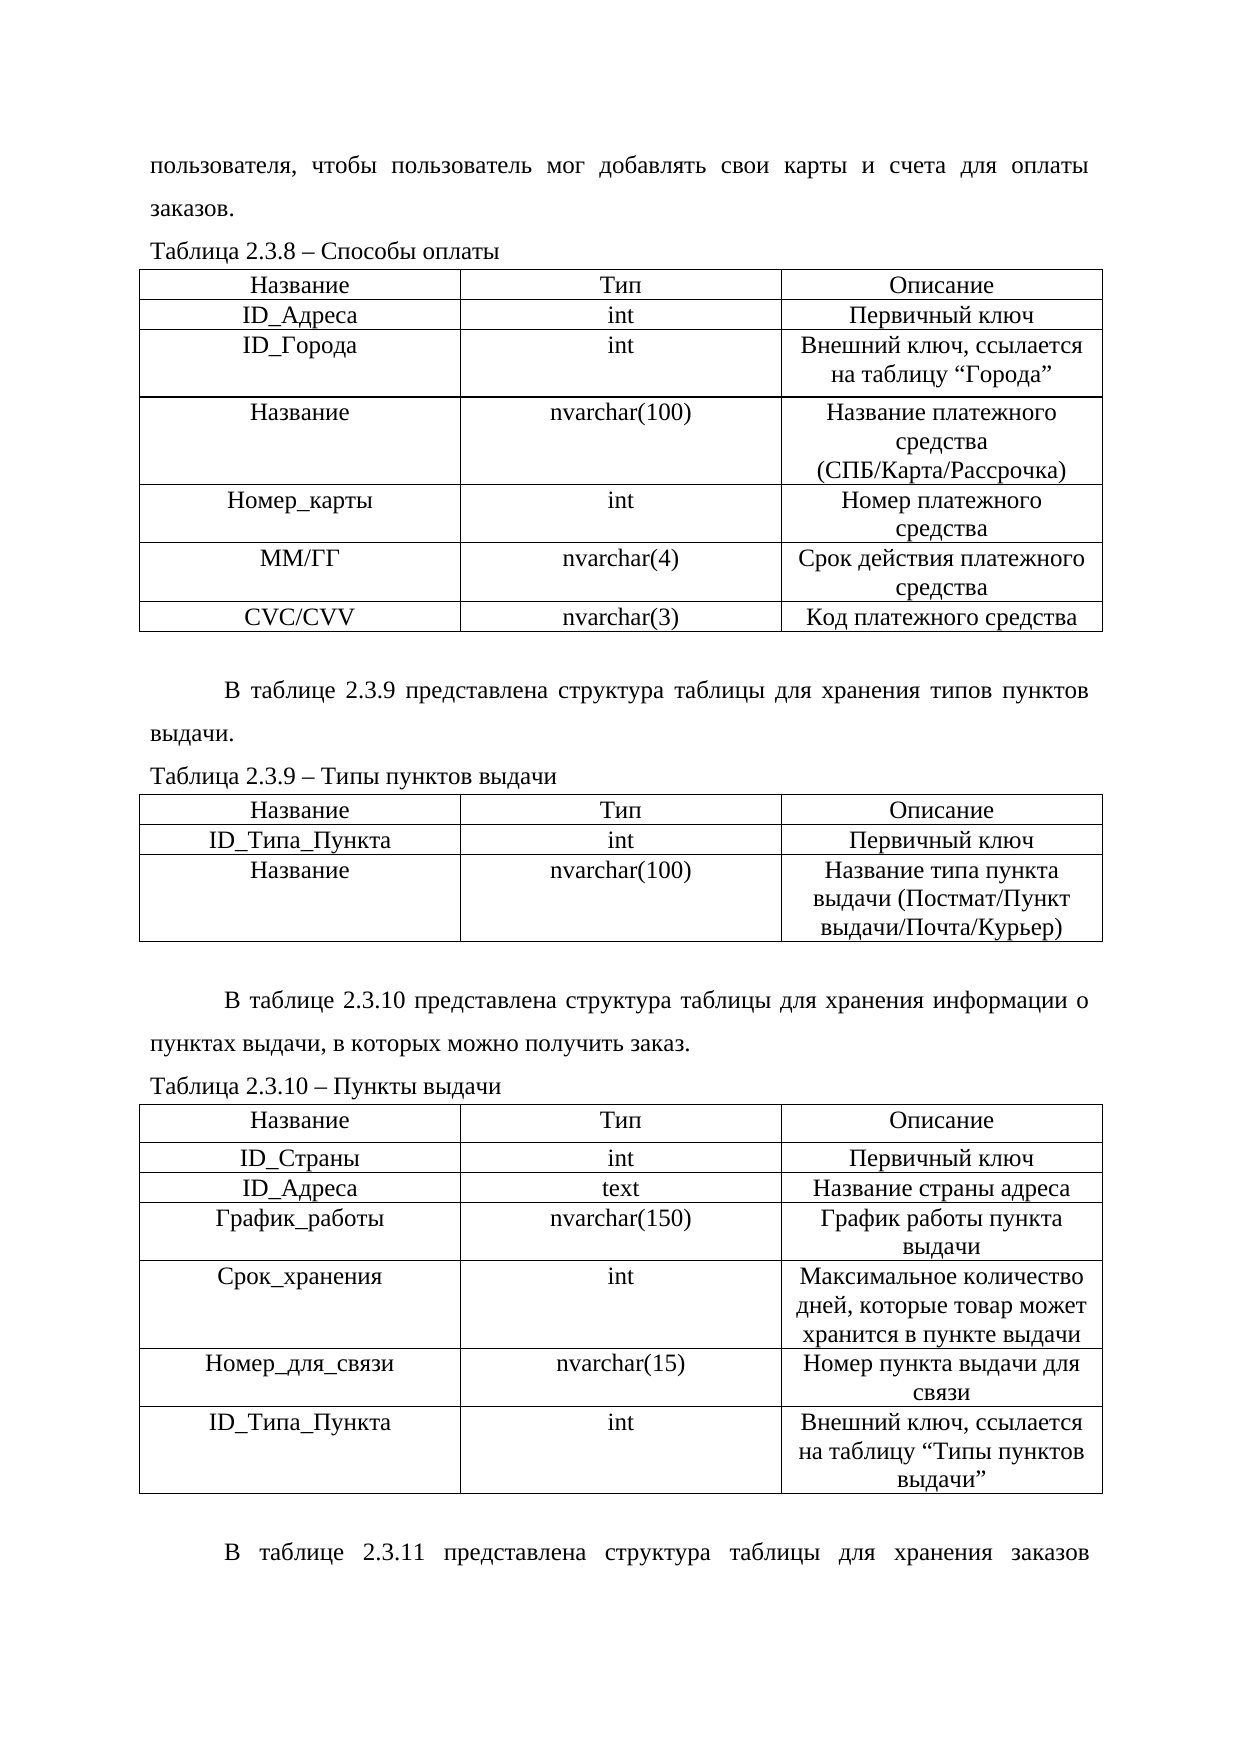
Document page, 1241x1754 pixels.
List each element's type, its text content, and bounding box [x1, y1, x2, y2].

text В таблице 2.3.10 представлена структура таблицы для хранения информации о пунктах выдачи, в которых можно получить заказ. [150, 985, 1090, 1057]
text В таблице 2.3.9 представлена структура таблицы для хранения типов пунктов выдачи. [150, 675, 1090, 747]
table_header Тип [461, 270, 781, 299]
table_cell Номер пункта выдачи для связи [782, 1349, 1102, 1406]
table_cell Первичный ключ [782, 825, 1102, 854]
table_cell ID_Страны [140, 1143, 460, 1172]
table_header Название [140, 1105, 460, 1142]
table_cell ID_Адреса [140, 300, 460, 329]
table_header Тип [461, 795, 781, 824]
table_cell int [461, 300, 781, 329]
table_cell int [461, 825, 781, 854]
text Таблица 2.3.10 – Пункты выдачи [150, 1071, 1090, 1100]
table_cell Срок действия платежного средства [782, 543, 1102, 601]
table_cell Название типа пункта выдачи (Постмат/Пункт выдачи/Почта/Курьер) [782, 855, 1102, 941]
table_header Описание [782, 1105, 1102, 1142]
table_cell Номер_для_связи [140, 1349, 460, 1406]
table_cell int [461, 485, 781, 542]
table_cell График_работы [140, 1203, 460, 1260]
table_cell nvarchar(15) [461, 1349, 781, 1406]
table_cell Внешний ключ, ссылается на таблицу “Типы пунктов выдачи” [782, 1407, 1102, 1493]
table_cell Первичный ключ [782, 300, 1102, 329]
table_header Тип [461, 1105, 781, 1142]
table_cell int [461, 1143, 781, 1172]
table_cell nvarchar(100) [461, 855, 781, 941]
table_cell Название [140, 398, 460, 484]
table_cell text [461, 1173, 781, 1202]
table_header Описание [782, 795, 1102, 824]
table_header Название [140, 795, 460, 824]
table_cell nvarchar(3) [461, 602, 781, 631]
table_cell Срок_хранения [140, 1261, 460, 1347]
table_cell Номер платежного средства [782, 485, 1102, 542]
table_cell Максимальное количество дней, которые товар может хранится в пункте выдачи [782, 1261, 1102, 1347]
table_cell ММ/ГГ [140, 543, 460, 601]
table_cell nvarchar(150) [461, 1203, 781, 1260]
text Таблица 2.3.9 – Типы пунктов выдачи [150, 761, 1090, 790]
table_cell ID_Типа_Пункта [140, 825, 460, 854]
table_cell Внешний ключ, ссылается на таблицу “Города” [782, 330, 1102, 396]
table_header Описание [782, 270, 1102, 299]
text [150, 150, 1090, 222]
table_header Название [140, 270, 460, 299]
table_cell Первичный ключ [782, 1143, 1102, 1172]
table_cell ID_Города [140, 330, 460, 396]
table_cell Название [140, 855, 460, 941]
table_cell ID_Типа_Пункта [140, 1407, 460, 1493]
table_cell nvarchar(100) [461, 398, 781, 484]
table_cell nvarchar(4) [461, 543, 781, 601]
table_cell Номер_карты [140, 485, 460, 542]
table_cell int [461, 1407, 781, 1493]
table_cell ID_Адреса [140, 1173, 460, 1202]
text Таблица 2.3.8 – Способы оплаты [150, 236, 1090, 265]
table_cell int [461, 1261, 781, 1347]
table_cell Название страны адреса [782, 1173, 1102, 1202]
table_cell CVC/CVV [140, 602, 460, 631]
table_cell График работы пункта выдачи [782, 1203, 1102, 1260]
table_cell Название платежного средства (СПБ/Карта/Рассрочка) [782, 398, 1102, 484]
table_cell Код платежного средства [782, 602, 1102, 631]
table_cell int [461, 330, 781, 396]
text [150, 1537, 1090, 1566]
